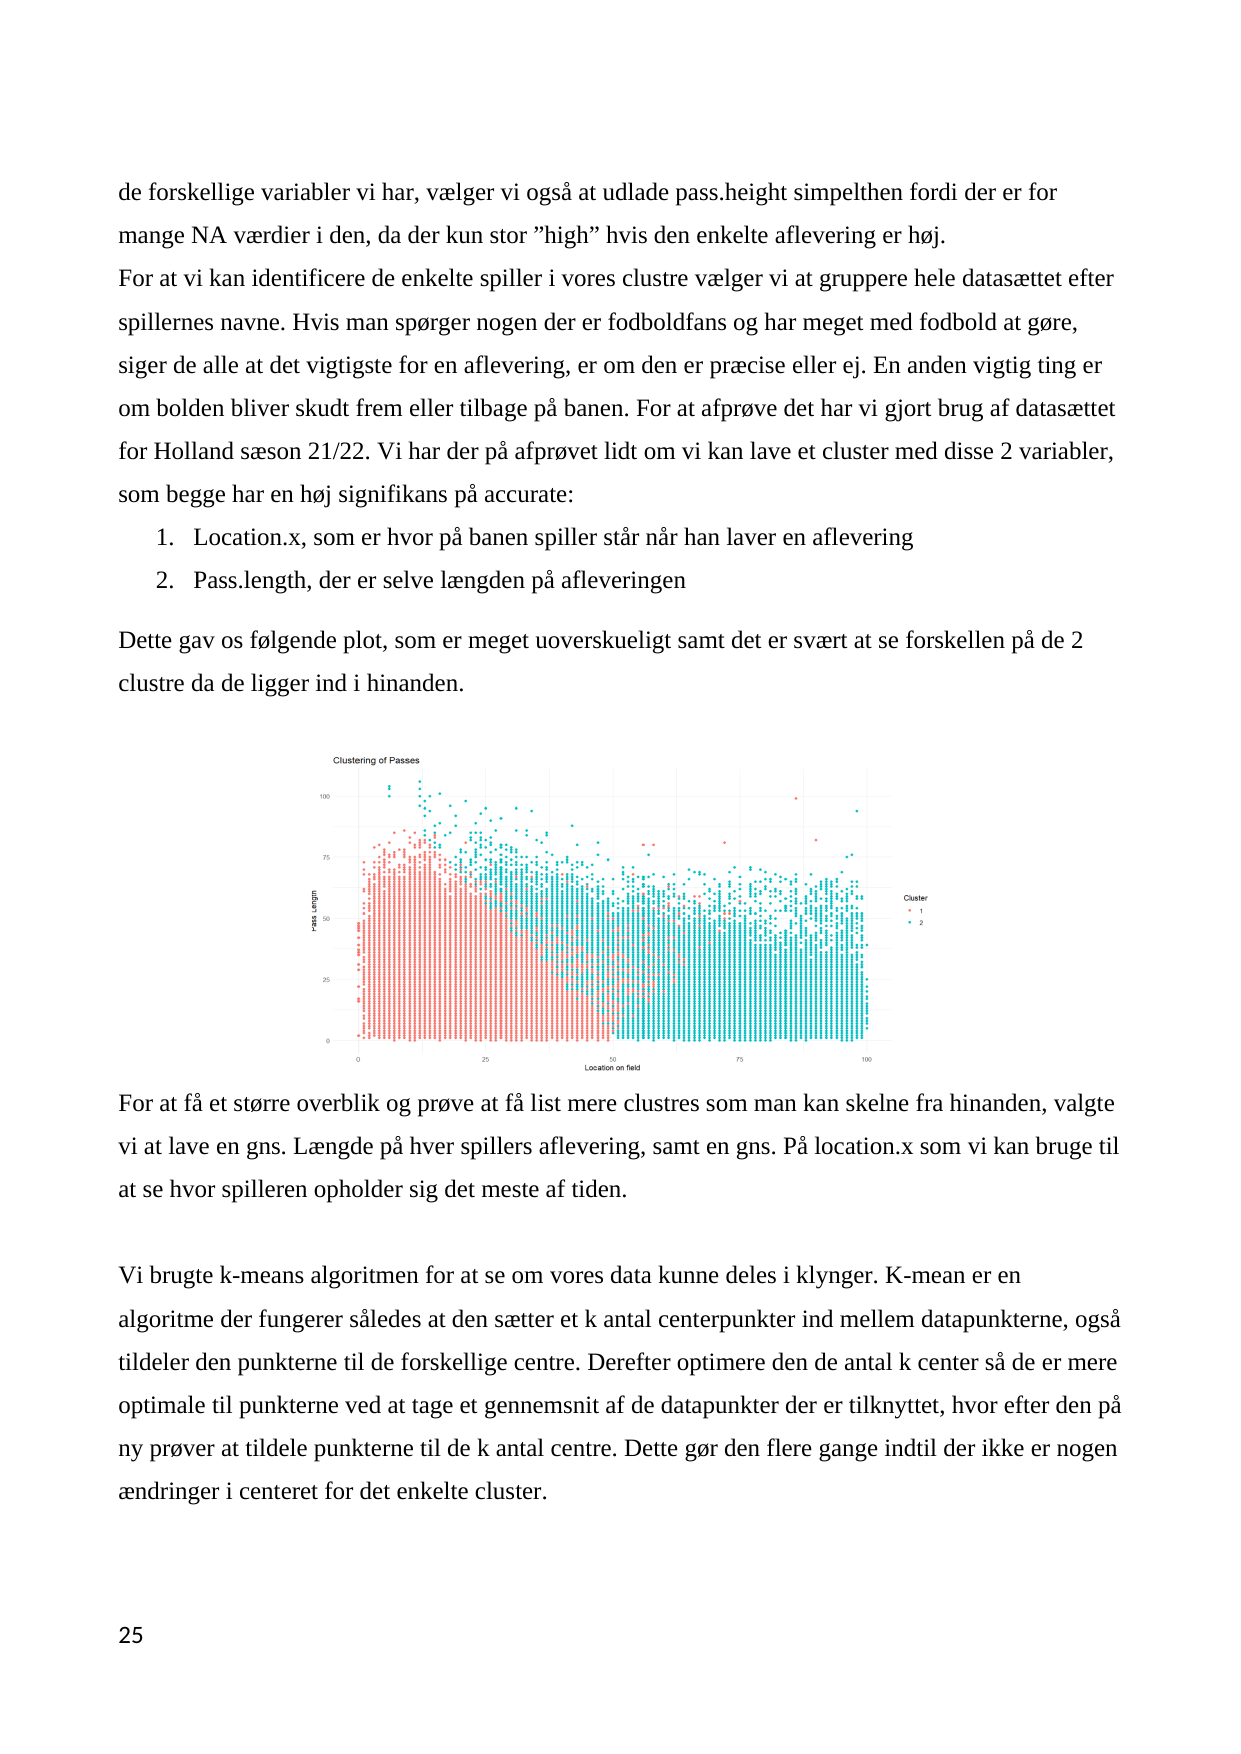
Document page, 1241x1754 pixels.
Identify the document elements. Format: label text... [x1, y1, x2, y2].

text For at få et større overblik og prøve at få list mere clustres som man kan skelne fra hinanden, valgte vi at lave en gns. Længde på hver spillers aflevering, samt en gns. På location.x som vi kan bruge til at se hvor spilleren opholder sig det meste af tiden. [118, 1088, 1122, 1203]
text Vi brugte k-means algoritmen for at se om vores data kunne deles i klynger. K-mean er en algoritme der fungerer således at den sætter et k antal centerpunkter ind mellem datapunkterne, også tildeler den punkterne til de forskellige centre. Derefter optimere den de antal k center så de er mere optimale til punkterne ved at tage et gennemsnit af de datapunkter der er tilknyttet, hvor efter den på ny prøver at tildele punkterne til de k antal centre. Dette gør den flere gange indtil der ikke er nogen ændringer i centeret for det enkelte cluster. [118, 1261, 1122, 1505]
list Location.x, som er hvor på banen spiller står når han laver en aflevering [156, 522, 1122, 551]
text For at vi kan identificere de enkelte spiller i vores clustre vælger vi at gruppere hele datasættet efter spillernes navne. Hvis man spørger nogen der er fodboldfans og har meget med fodbold at gøre, siger de alle at det vigtigste for en aflevering, er om den er præcise eller ej. En anden vigtig ting er om bolden bliver skudt frem eller tilbage på banen. For at afprøve det har vi gjort brug af datasættet for Holland sæson 21/22. Vi har der på afprøvet lidt om vi kan lave et cluster med disse 2 variabler, som begge har en høj signifikans på accurate: [118, 263, 1122, 508]
text Dette gav os følgende plot, som er meget uoverskueligt samt det er svært at se forskellen på de 2 clustre da de ligger ind i hinanden. [118, 625, 1122, 697]
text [118, 177, 1122, 249]
list Pass.length, der er selve længden på afleveringen [156, 565, 1122, 594]
picture [311, 754, 929, 1073]
